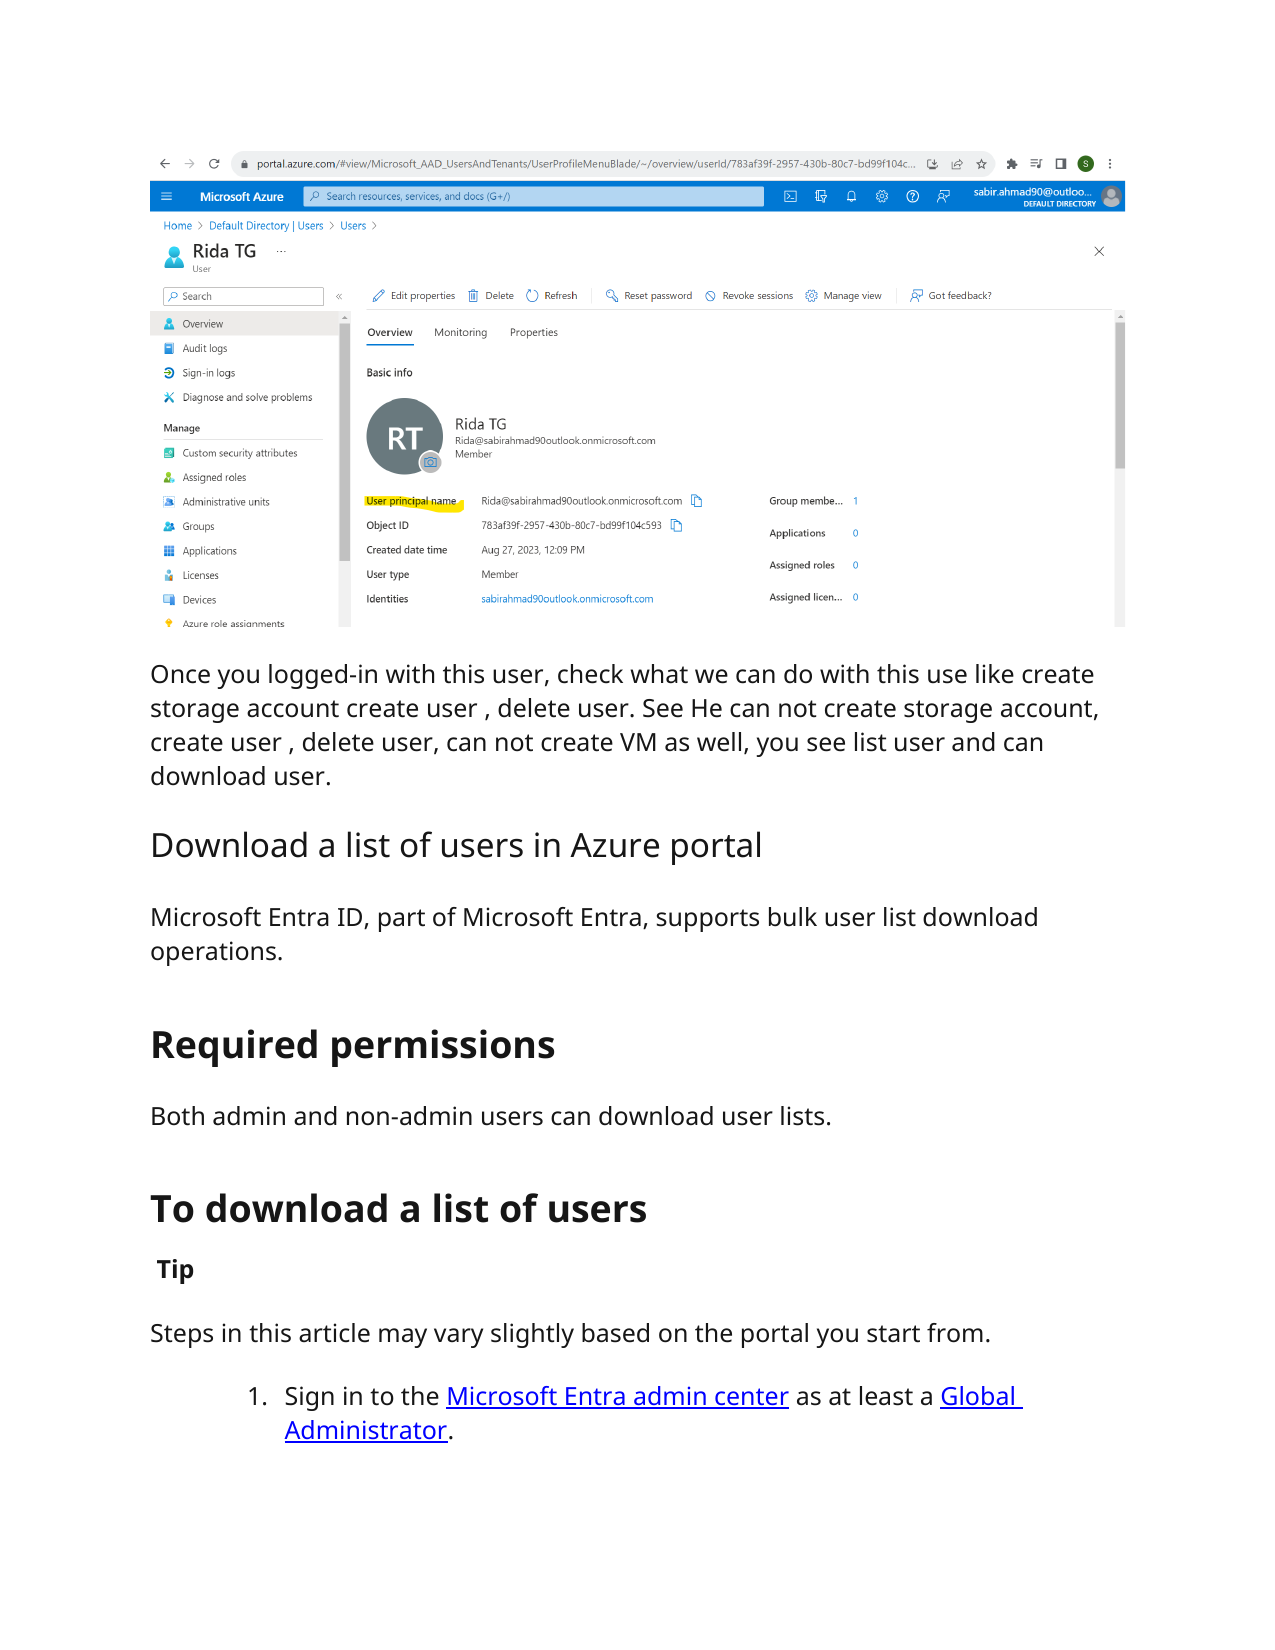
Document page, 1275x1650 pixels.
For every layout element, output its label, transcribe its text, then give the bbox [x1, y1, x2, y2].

subtitle Download a list of users in Azure portal [150, 822, 1125, 867]
list Sign in to the Microsoft Entra admin center as at least a Global Administrator. [247, 1378, 1125, 1447]
text Both admin and non-admin users can download user lists. [150, 1098, 1125, 1132]
text Microsoft Entra ID, part of Microsoft Entra, supports bulk user list download operations. [150, 900, 1125, 968]
subtitle To download a list of users [150, 1182, 1125, 1233]
subtitle Required permissions [150, 1018, 1125, 1069]
text Once you logged-in with this user, check what we can do with this use like create storage account create user , delete user. See He can not create storage account, create user , delete user, can not create VM as well, you see list user and can download user. [150, 656, 1125, 792]
text Steps in this article may vary slightly based on the portal you start from. [150, 1315, 1125, 1349]
title Tip [150, 1252, 1125, 1286]
picture [150, 150, 1125, 627]
